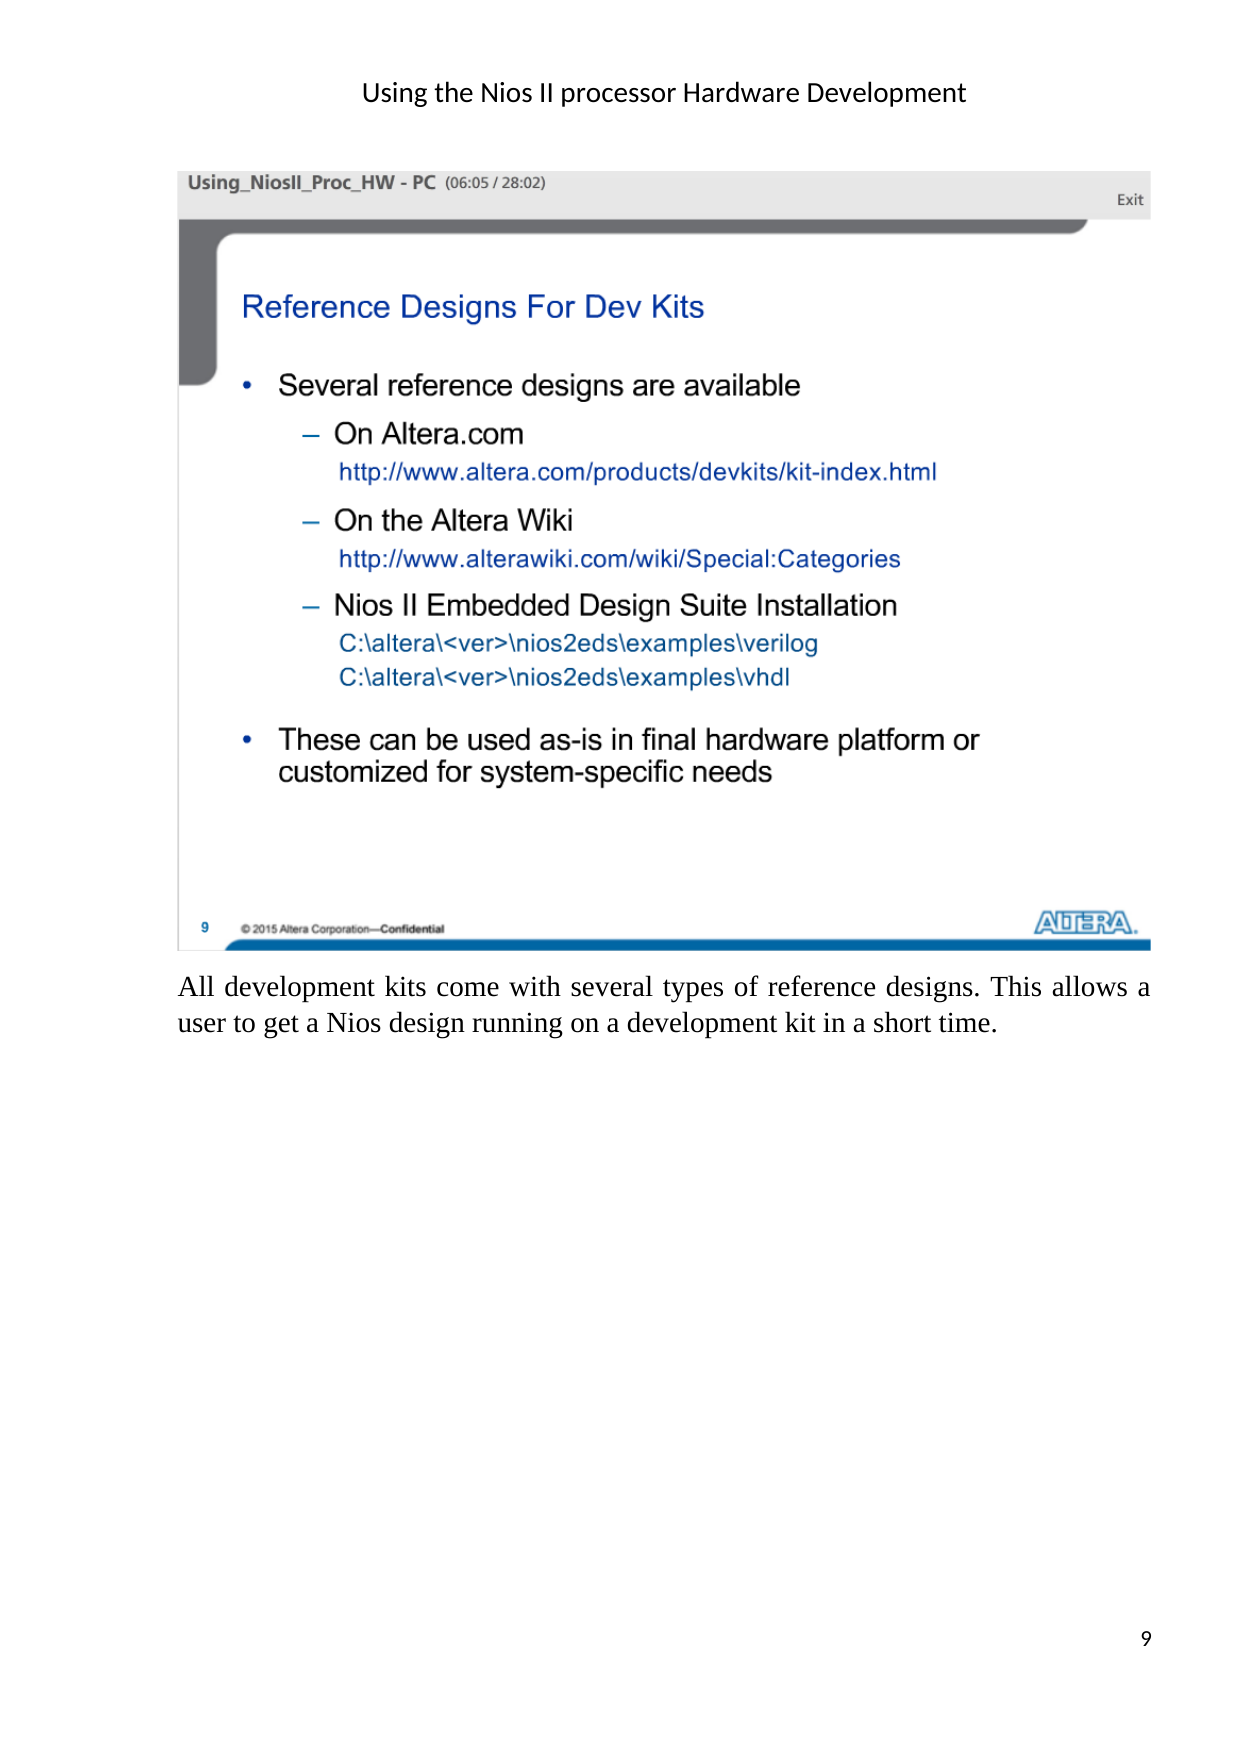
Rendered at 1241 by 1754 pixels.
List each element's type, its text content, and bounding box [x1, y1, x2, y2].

picture [177, 171, 1151, 951]
text All development kits come with several types of reference designs. This allows a user to get a Nios design running on a development kit in a short time. [177, 969, 1152, 1039]
